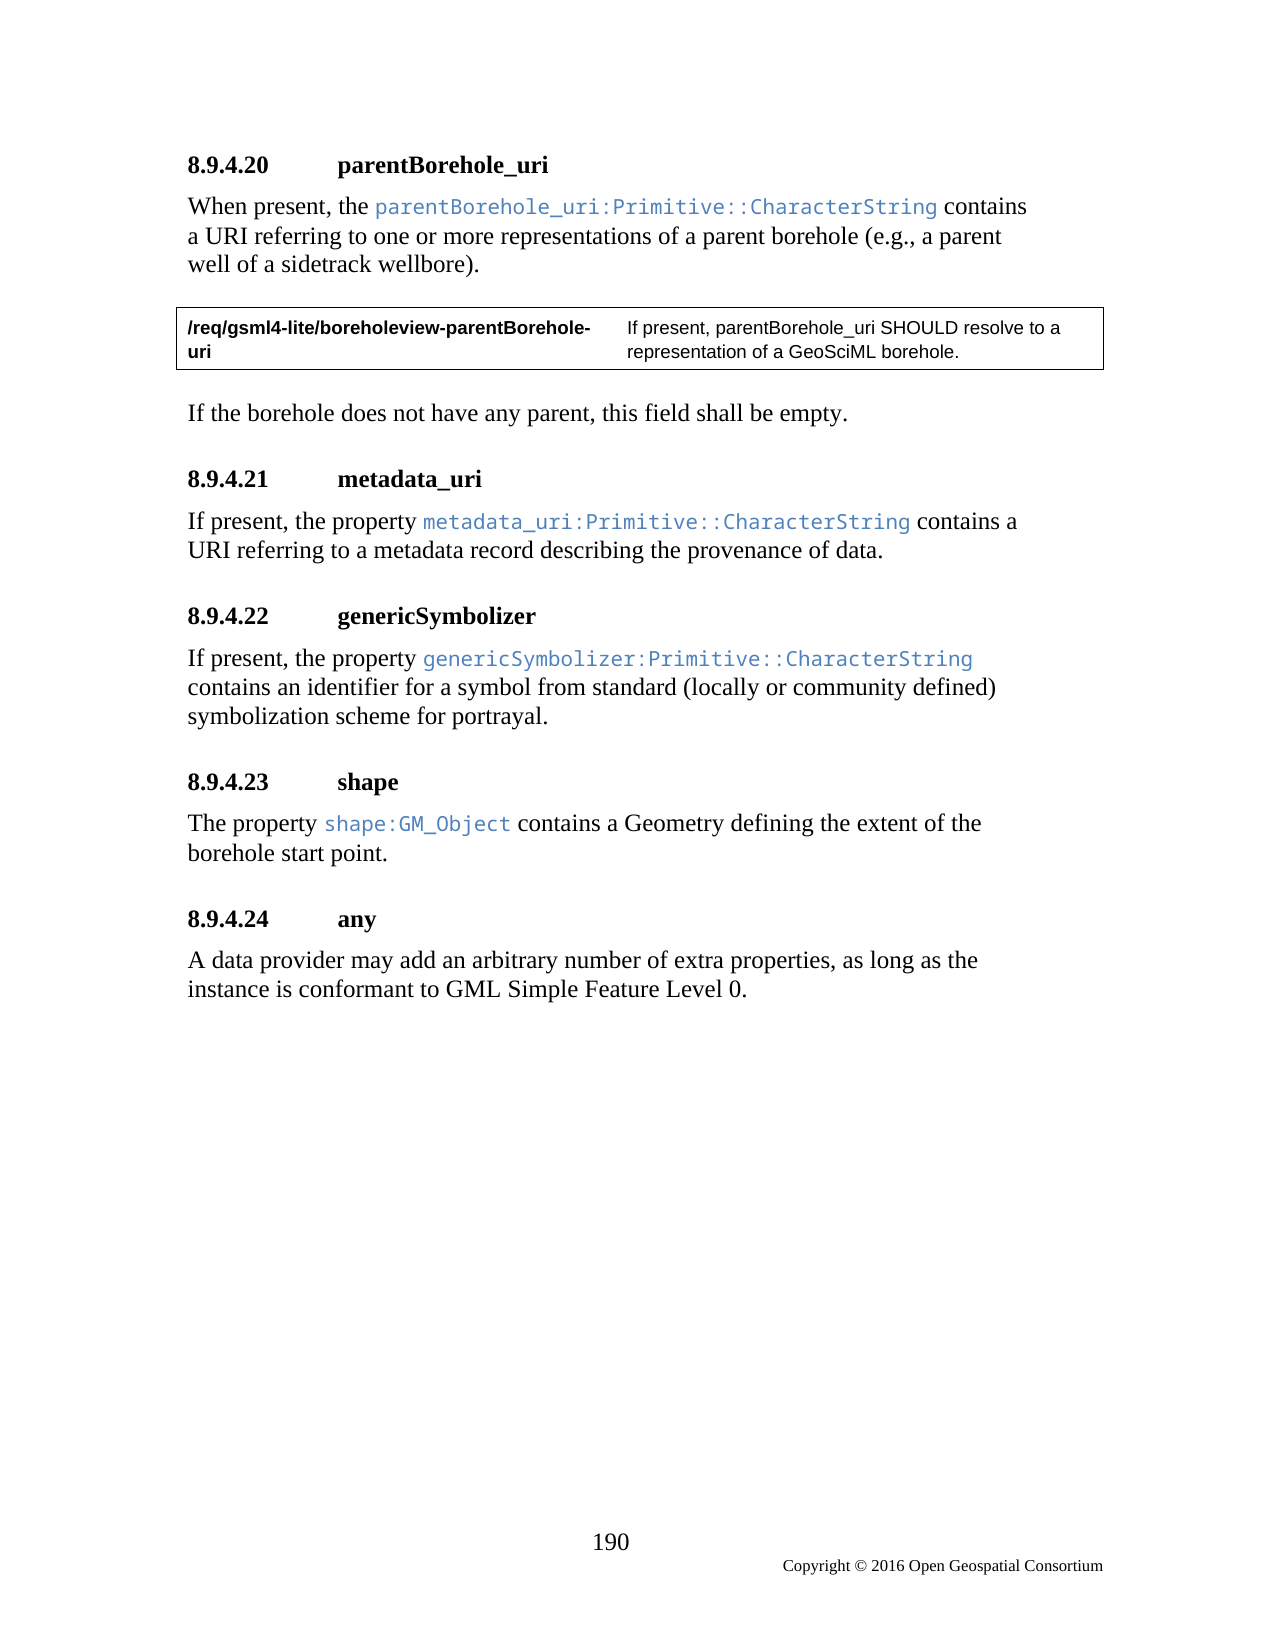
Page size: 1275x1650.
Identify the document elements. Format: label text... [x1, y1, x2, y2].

subtitle metadata_uri [187, 464, 1034, 493]
text A data provider may add an arbitrary number of extra properties, as long as the instance is conformant to GML Simple Feature Level 0. [187, 945, 1034, 1003]
subtitle shape [187, 767, 1034, 796]
text When present, the parentBorehole_uri:Primitive::CharacterString contains a URI referring to one or more representations of a parent borehole (e.g., a parent well of a sidetrack wellbore). [187, 191, 1034, 278]
text If present, the property genericSymbolizer:Primitive::CharacterString contains an identifier for a symbol from standard (locally or community defined) symbolization scheme for portrayal. [187, 643, 1034, 730]
text If the borehole does not have any parent, this field shall be empty. [187, 398, 1034, 427]
text If present, the property metadata_uri:Primitive::CharacterString contains a URI referring to a metadata record describing the provenance of data. [187, 506, 1034, 564]
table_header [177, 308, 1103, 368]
subtitle any [187, 904, 1034, 933]
subtitle genericSymbolizer [187, 601, 1034, 630]
subtitle parentBorehole_uri [187, 150, 1034, 179]
text The property shape:GM_Object contains a Geometry defining the extent of the borehole start point. [187, 808, 1034, 867]
